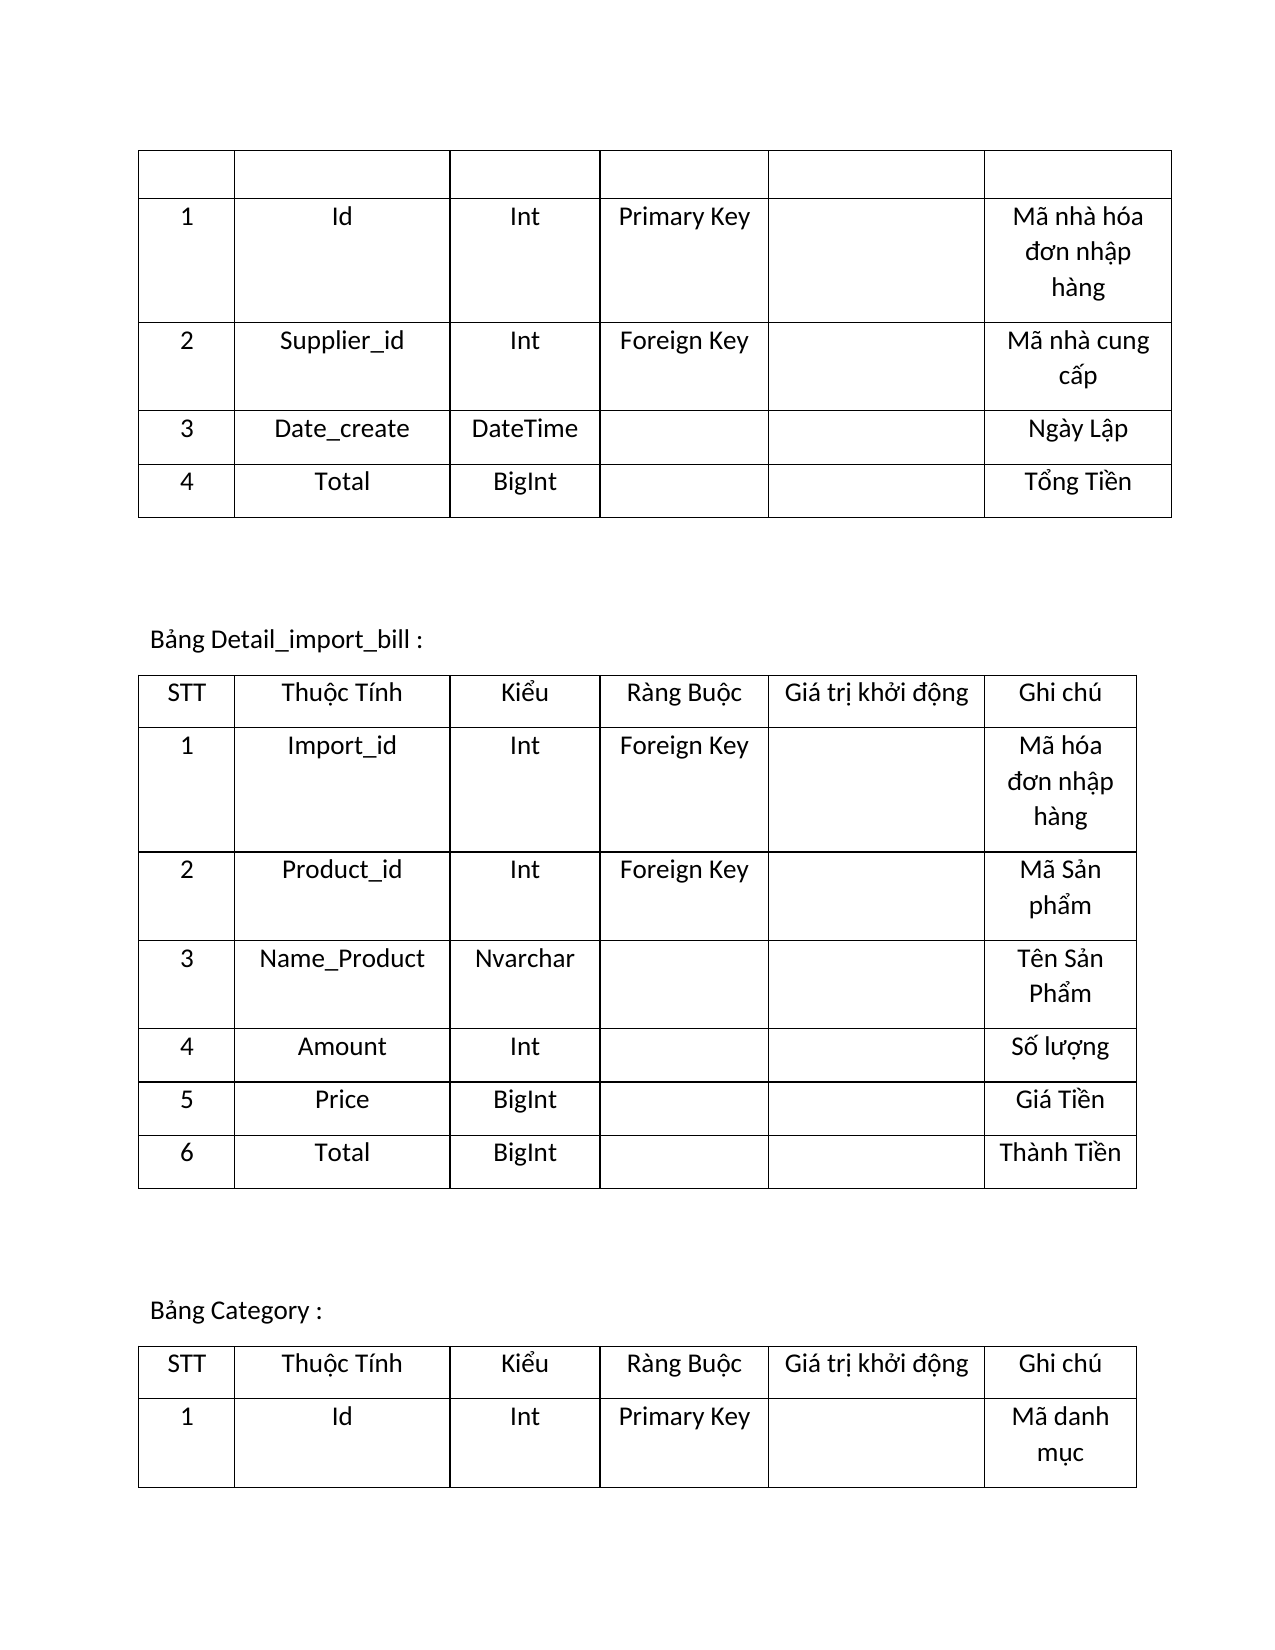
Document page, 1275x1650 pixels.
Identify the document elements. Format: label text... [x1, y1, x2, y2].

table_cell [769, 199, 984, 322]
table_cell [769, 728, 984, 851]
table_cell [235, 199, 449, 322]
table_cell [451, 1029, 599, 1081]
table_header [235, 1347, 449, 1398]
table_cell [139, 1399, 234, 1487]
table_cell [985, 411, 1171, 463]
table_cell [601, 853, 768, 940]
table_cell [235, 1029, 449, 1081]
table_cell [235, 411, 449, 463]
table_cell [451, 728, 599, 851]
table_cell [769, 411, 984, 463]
text Bảng Detail_import_bill : [150, 622, 1125, 655]
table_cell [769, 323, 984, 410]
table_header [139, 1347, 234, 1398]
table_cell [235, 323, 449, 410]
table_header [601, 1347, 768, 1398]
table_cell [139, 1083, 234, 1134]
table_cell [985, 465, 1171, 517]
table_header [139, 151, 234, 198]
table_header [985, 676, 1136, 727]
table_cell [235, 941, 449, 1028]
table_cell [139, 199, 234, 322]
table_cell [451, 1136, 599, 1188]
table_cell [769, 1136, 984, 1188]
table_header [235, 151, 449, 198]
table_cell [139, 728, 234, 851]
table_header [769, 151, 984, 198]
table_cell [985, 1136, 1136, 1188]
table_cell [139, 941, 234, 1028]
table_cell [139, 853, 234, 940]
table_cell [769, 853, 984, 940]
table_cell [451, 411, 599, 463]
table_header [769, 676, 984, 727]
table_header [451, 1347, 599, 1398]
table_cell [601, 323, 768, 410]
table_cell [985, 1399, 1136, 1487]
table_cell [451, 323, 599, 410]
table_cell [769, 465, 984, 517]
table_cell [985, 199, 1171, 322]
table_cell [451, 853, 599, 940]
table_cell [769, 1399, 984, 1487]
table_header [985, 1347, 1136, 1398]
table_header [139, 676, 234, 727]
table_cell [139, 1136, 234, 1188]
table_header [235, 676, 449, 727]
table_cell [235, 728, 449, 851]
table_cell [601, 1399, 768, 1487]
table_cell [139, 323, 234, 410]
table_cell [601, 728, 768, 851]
text Bảng Category : [150, 1293, 1125, 1326]
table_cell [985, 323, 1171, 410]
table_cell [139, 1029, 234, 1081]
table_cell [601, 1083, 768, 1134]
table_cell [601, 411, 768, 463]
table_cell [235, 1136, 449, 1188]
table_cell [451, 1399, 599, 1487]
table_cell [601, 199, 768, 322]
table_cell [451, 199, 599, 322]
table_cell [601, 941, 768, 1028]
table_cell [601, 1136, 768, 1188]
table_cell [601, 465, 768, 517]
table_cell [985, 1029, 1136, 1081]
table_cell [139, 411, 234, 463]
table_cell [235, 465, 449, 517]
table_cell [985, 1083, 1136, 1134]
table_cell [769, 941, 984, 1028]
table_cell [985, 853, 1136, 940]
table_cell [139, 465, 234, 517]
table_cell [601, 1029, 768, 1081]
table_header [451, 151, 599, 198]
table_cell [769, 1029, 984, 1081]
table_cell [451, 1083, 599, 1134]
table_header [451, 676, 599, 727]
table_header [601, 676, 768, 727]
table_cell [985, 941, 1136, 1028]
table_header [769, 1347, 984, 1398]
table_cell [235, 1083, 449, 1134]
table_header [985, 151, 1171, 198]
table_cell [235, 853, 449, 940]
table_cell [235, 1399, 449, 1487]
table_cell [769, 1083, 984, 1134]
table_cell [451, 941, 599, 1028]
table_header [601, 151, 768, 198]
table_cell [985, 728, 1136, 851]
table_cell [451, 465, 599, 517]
